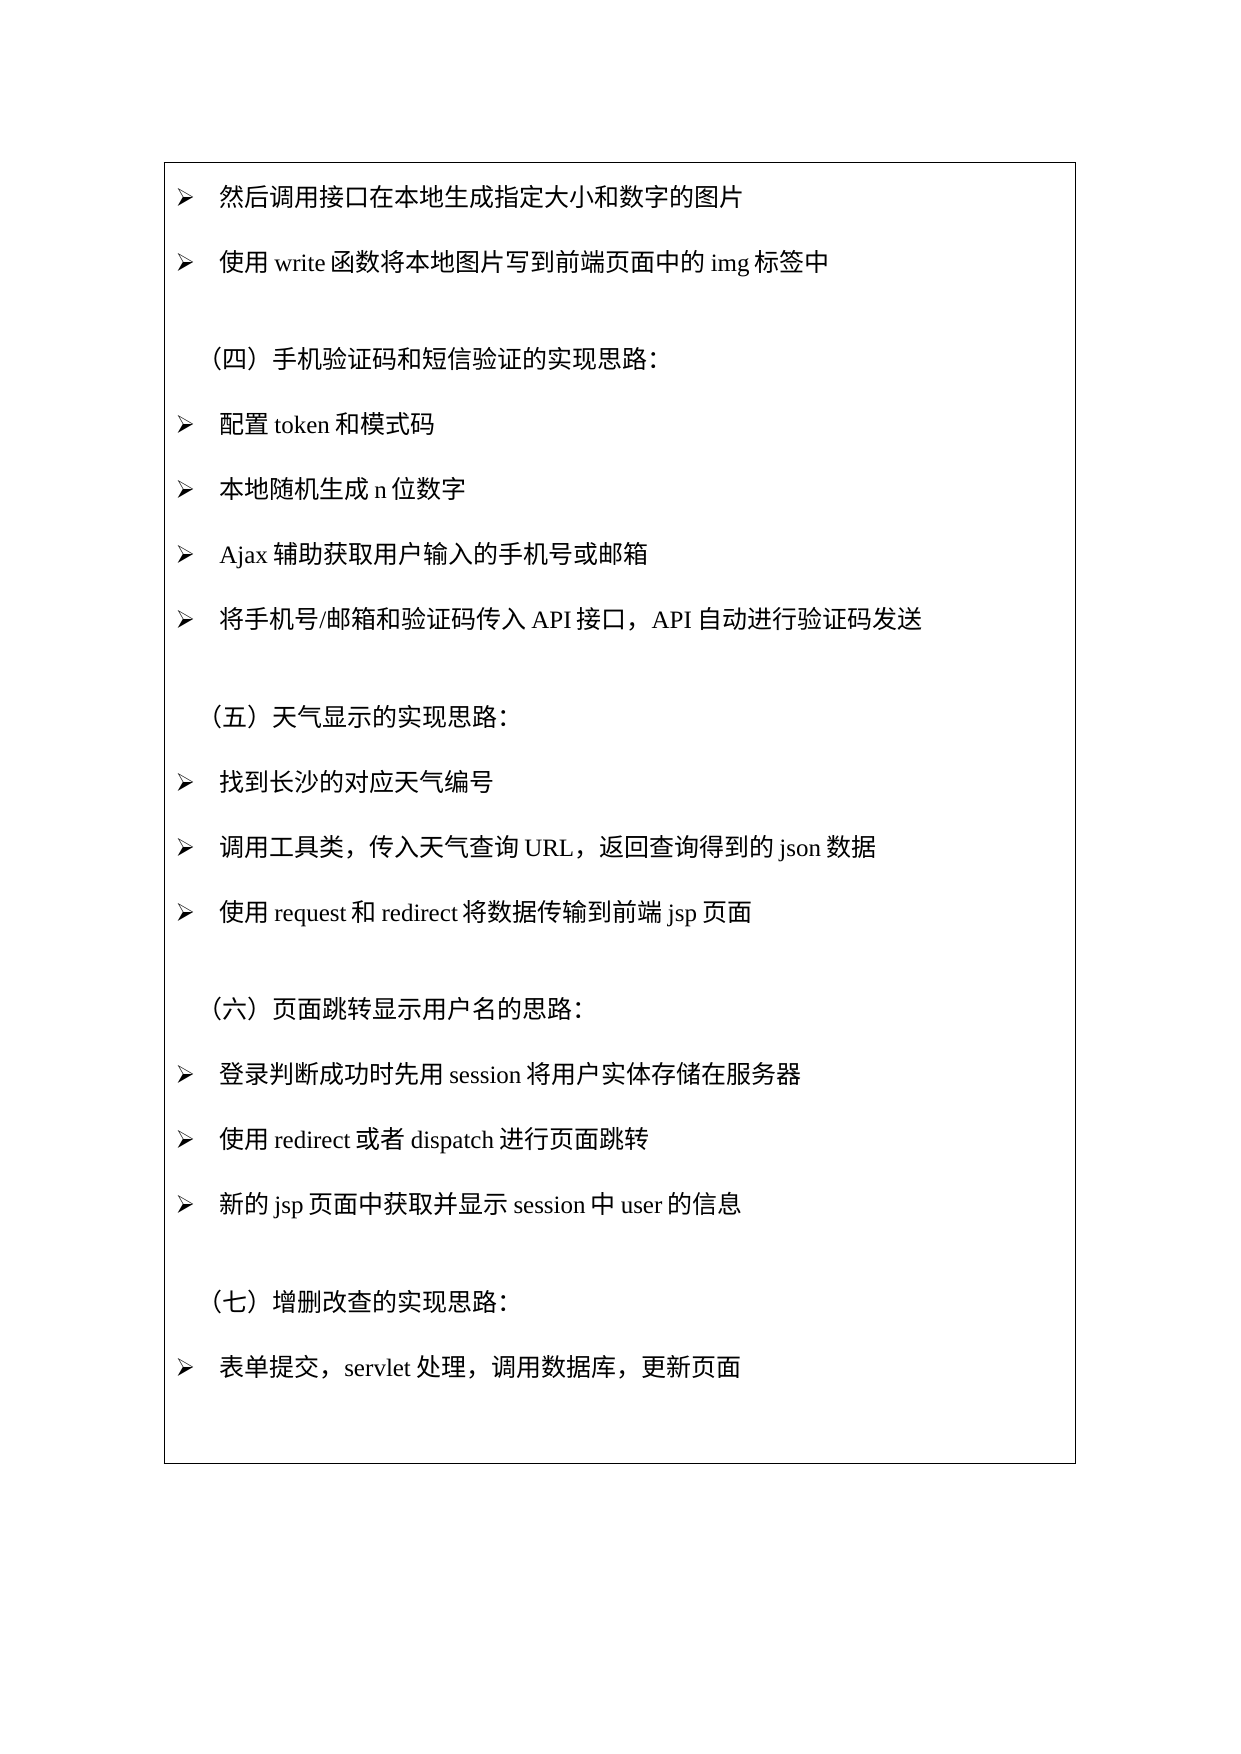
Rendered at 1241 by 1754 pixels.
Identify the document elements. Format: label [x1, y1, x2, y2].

table_cell [165, 163, 1075, 1463]
